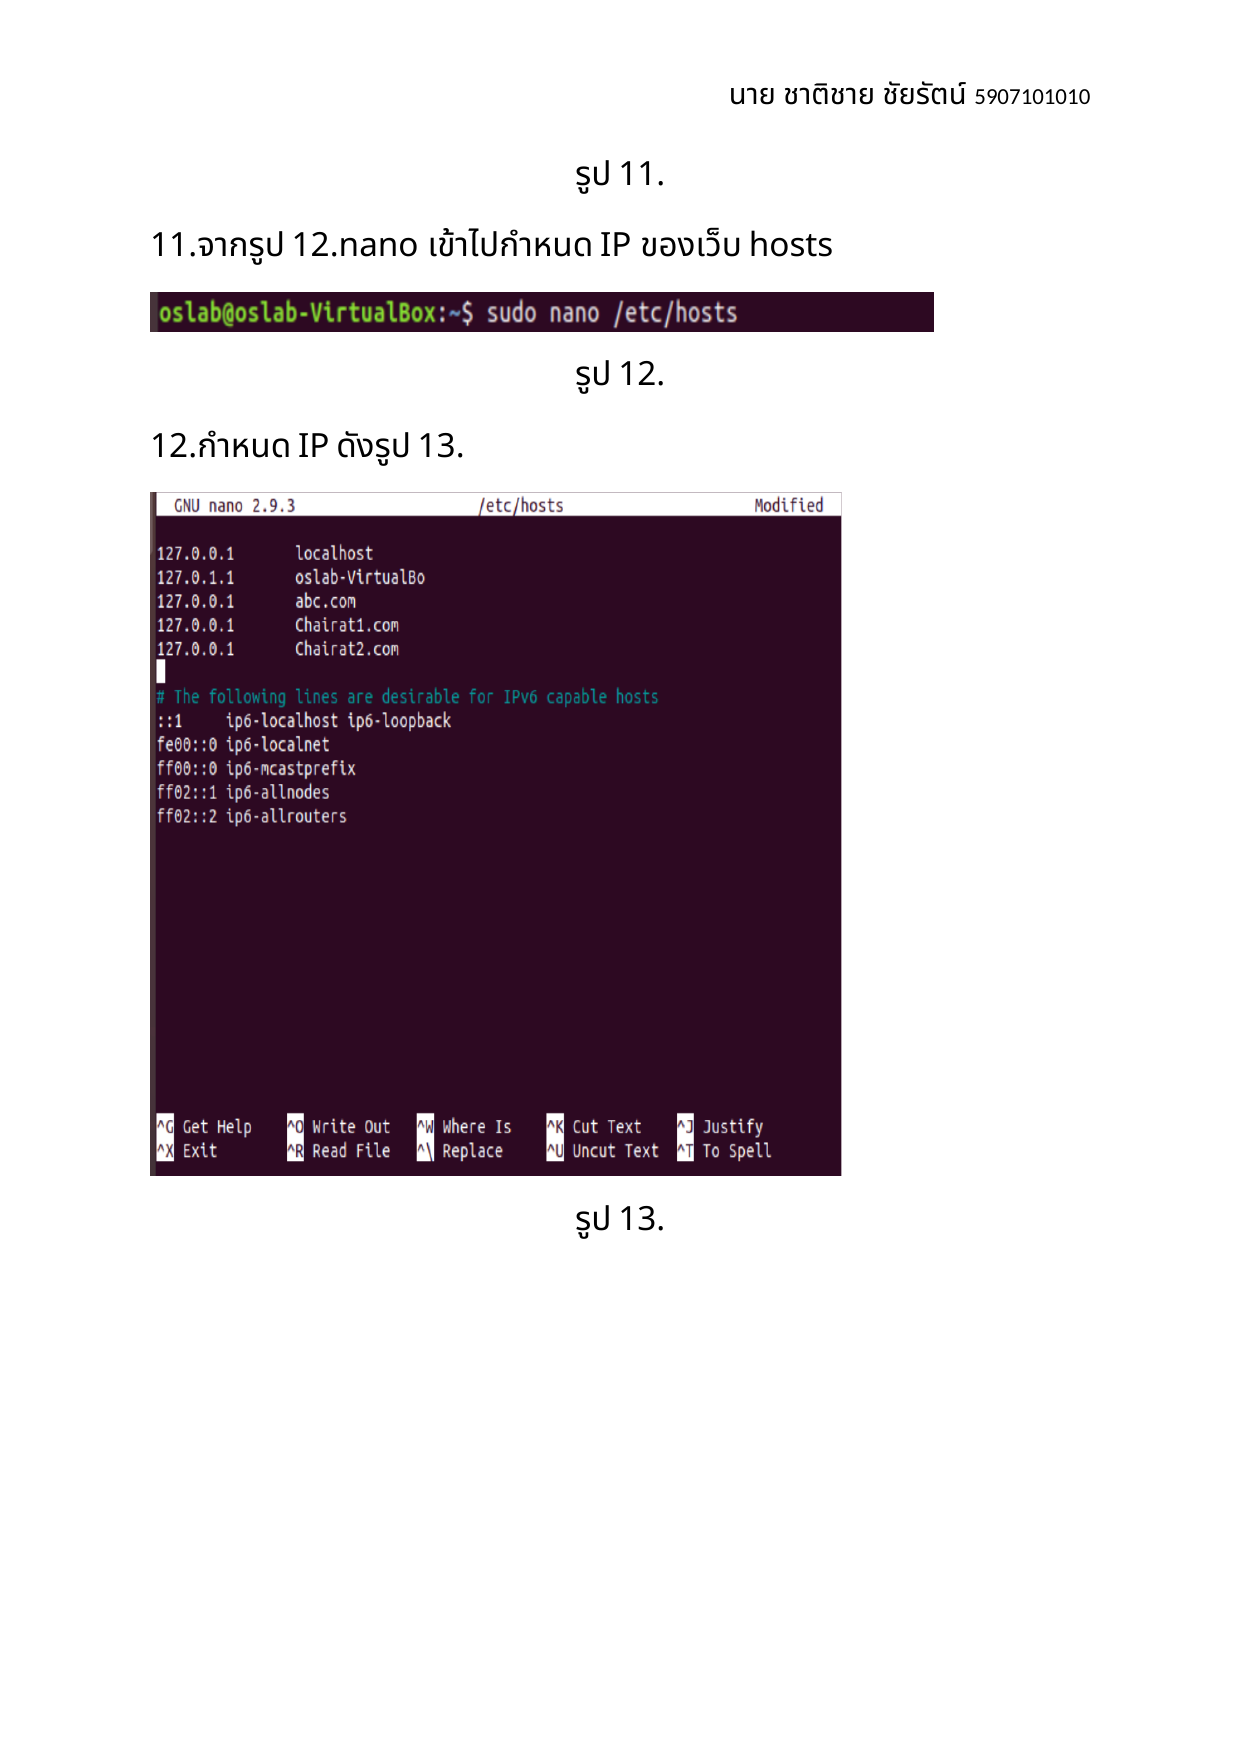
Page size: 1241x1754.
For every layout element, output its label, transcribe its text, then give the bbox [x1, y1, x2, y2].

picture [150, 292, 934, 332]
text 11.จากรูป12.nano เข้าไปกำหนดIP ของเว็บhosts [150, 221, 1090, 272]
text 12.กำหนดIPดังรูป13. [150, 421, 1090, 472]
text รูป12. [150, 350, 1090, 401]
text รูป13. [150, 1194, 1090, 1245]
text รูป11. [150, 150, 1090, 201]
picture [150, 492, 842, 1176]
